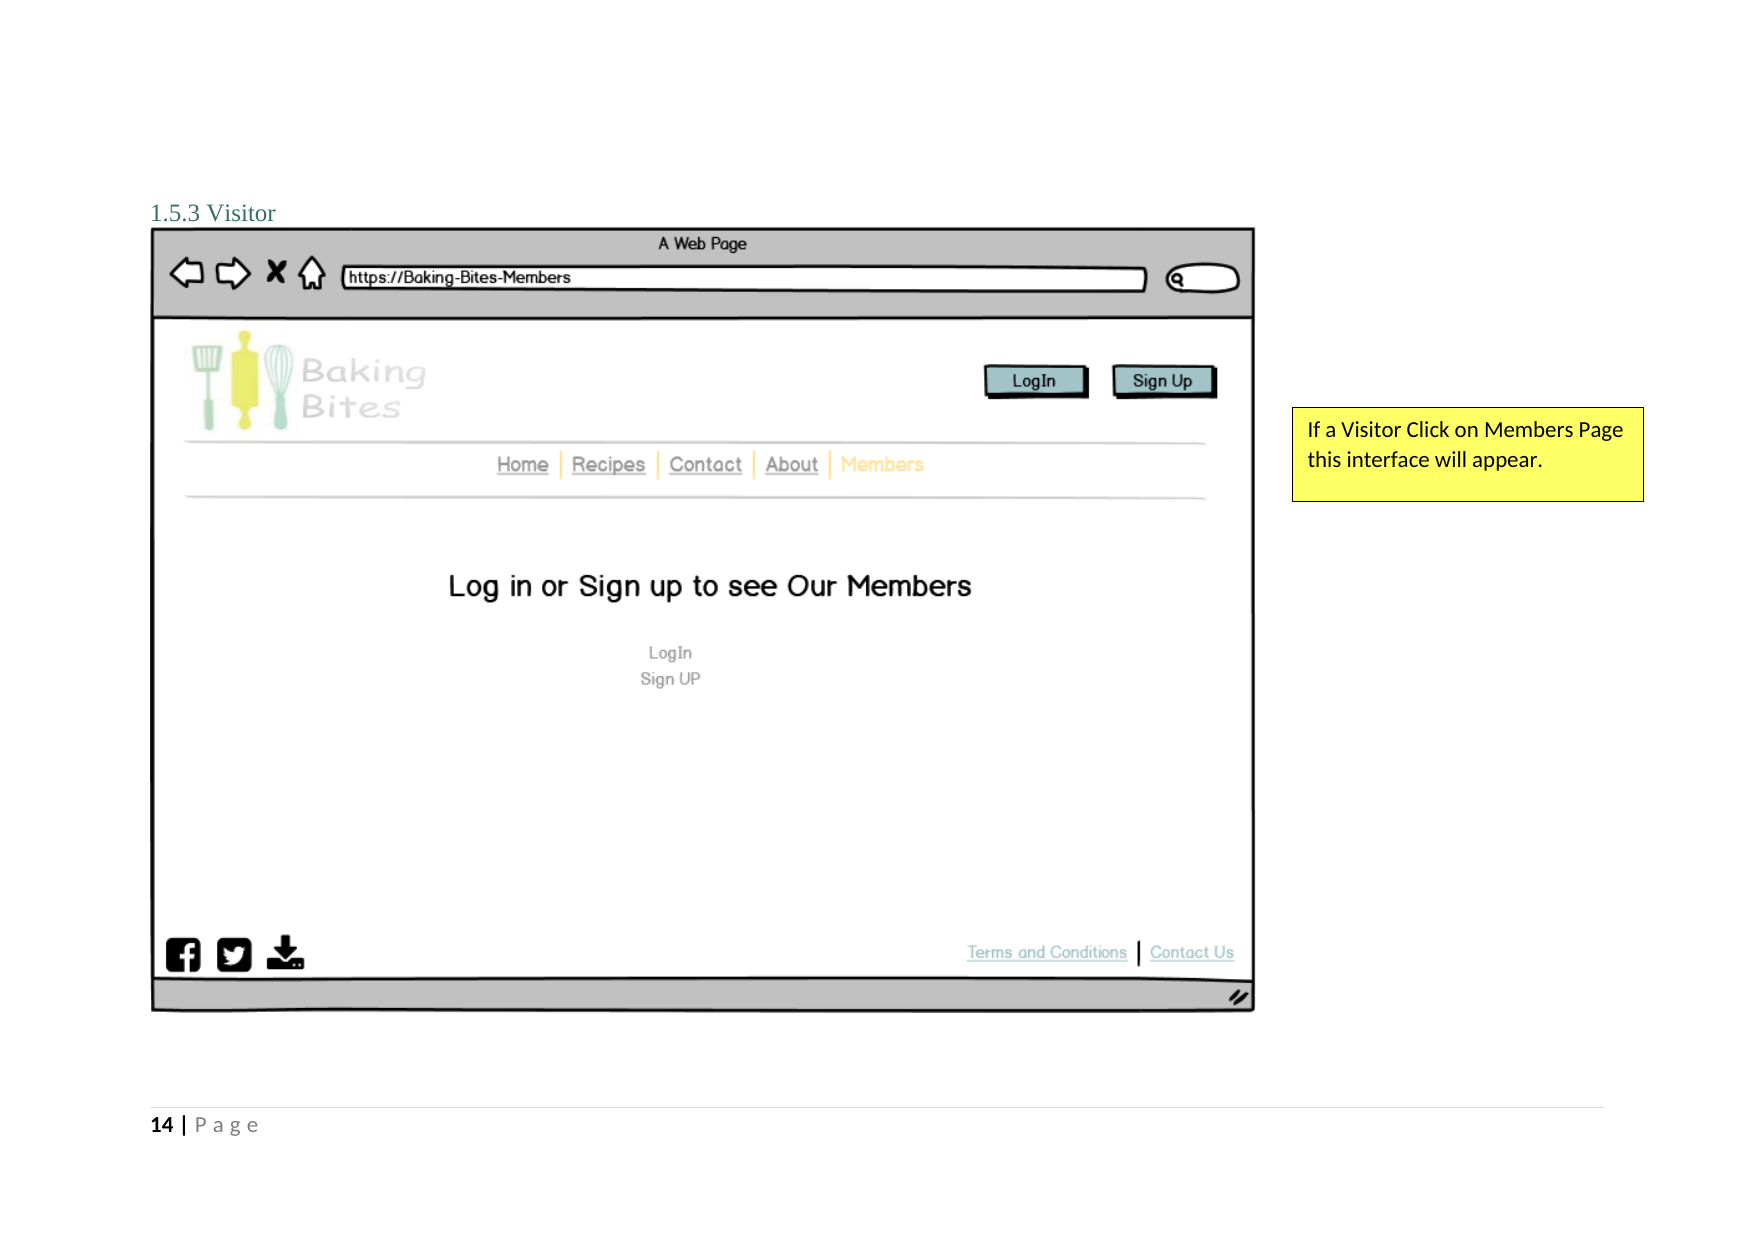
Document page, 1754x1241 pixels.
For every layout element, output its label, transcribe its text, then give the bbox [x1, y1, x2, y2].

text 1.5.3 Visitor [150, 198, 1604, 226]
picture [150, 227, 1256, 1013]
